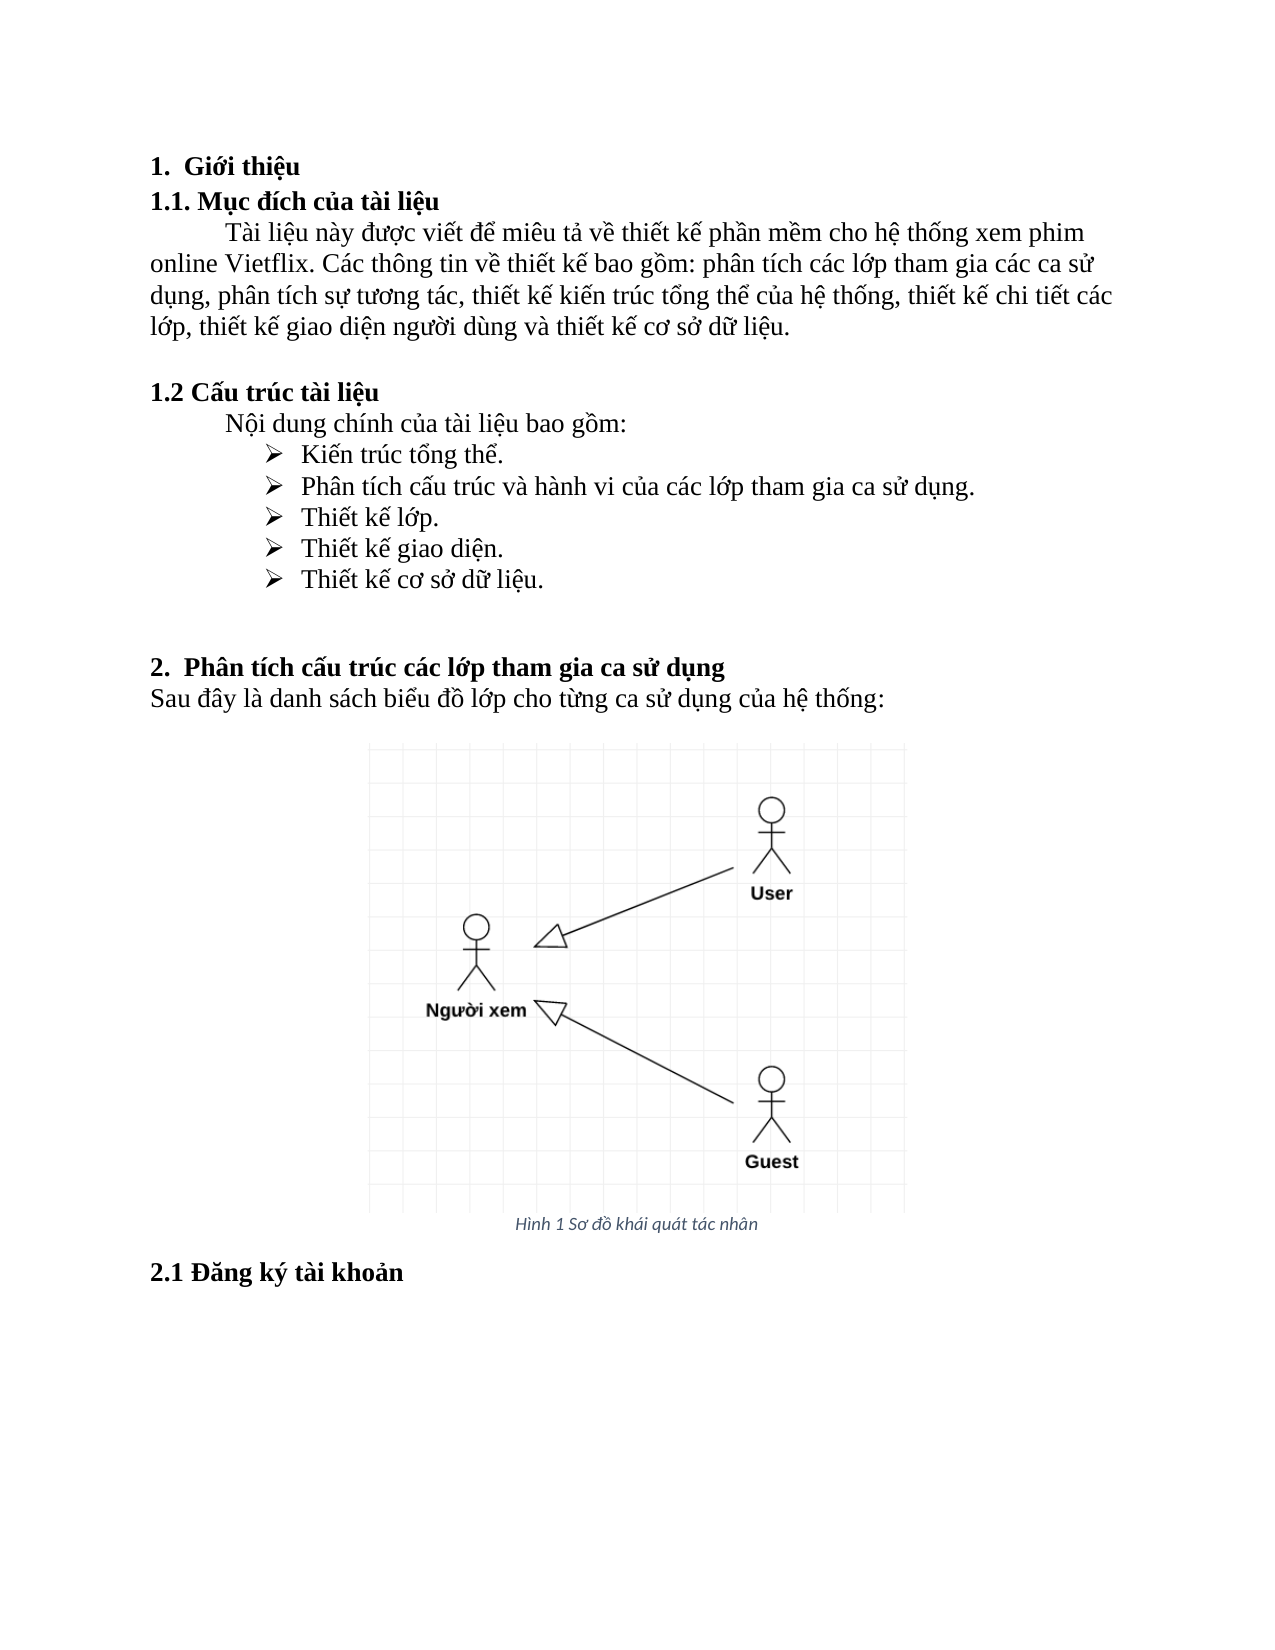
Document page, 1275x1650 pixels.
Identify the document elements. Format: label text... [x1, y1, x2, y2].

list Phân tích cấu trúc và hành vi của các lớp tham gia ca sử dụng. [263, 470, 1125, 501]
list Thiết kế lớp. [263, 501, 1125, 532]
subtitle 2. Phân tích cấu trúc các lớp tham gia ca sử dụng [150, 651, 1125, 682]
subtitle 1.1. Mục đích của tài liệu [150, 185, 1125, 216]
text Sau đây là danh sách biểu đồ lớp cho từng ca sử dụng của hệ thống: [150, 682, 1125, 713]
list Thiết kế cơ sở dữ liệu. [263, 564, 1125, 595]
subtitle 1.2 Cấu trúc tài liệu [150, 376, 1125, 407]
list Thiết kế giao diện. [263, 532, 1125, 564]
text 2.1 Đăng ký tài khoản [150, 1256, 1125, 1287]
list Kiến trúc tổng thể. [263, 439, 1125, 470]
subtitle 1. Giới thiệu [150, 150, 1125, 181]
text Tài liệu này được viết để miêu tả về thiết kế phần mềm cho hệ thống xem phim online Vietflix. Các thông tin về thiết kế bao gồm: phân tích các lớp tham gia các ca sử dụng, phân tích sự tương tác, thiết kế kiến trúc tổng thể của hệ thống, thiết kế chi tiết các lớp, thiết kế giao diện người dùng và thiết kế cơ sở dữ liệu. [150, 216, 1125, 341]
text Hình Sơ đồ khái quát tác nhân [150, 1213, 1125, 1236]
text Nội dung chính của tài liệu bao gồm: [150, 407, 1125, 439]
picture [367, 743, 908, 1213]
